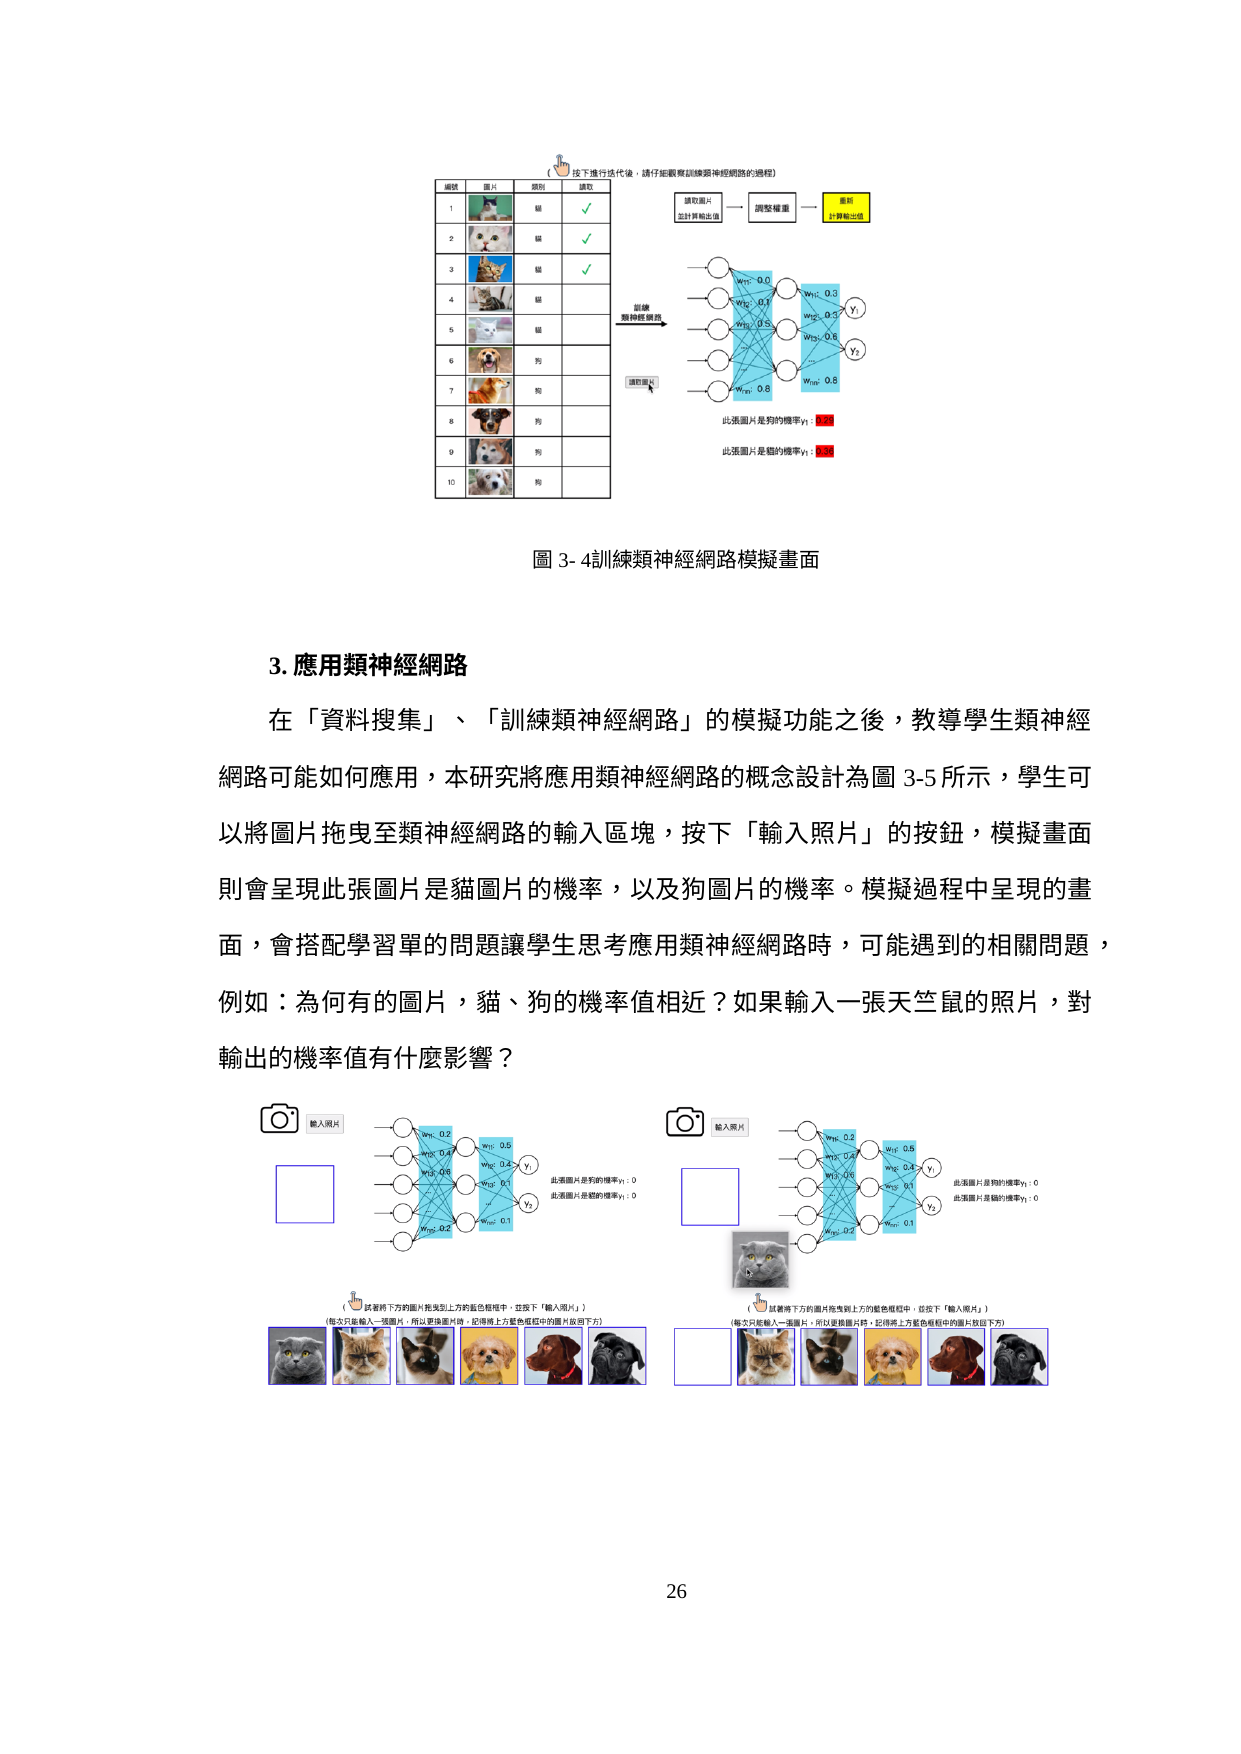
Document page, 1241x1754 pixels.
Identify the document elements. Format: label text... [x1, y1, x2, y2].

picture [250, 1095, 1061, 1391]
text 3. 應用類神經網路 [218, 644, 1092, 682]
text 在「資料搜集」、「訓練類神經網路」的模擬功能之後，教導學生類神經網路可能如何應用，本研究將應用類神經網路的概念設計為圖3-5所示，學生可以將圖片拖曳至類神經網路的輸入區塊，按下「輸入照片」的按鈕，模擬畫面則會呈現此張圖片是貓圖片的機率，以及狗圖片的機率。模擬過程中呈現的畫面，會搭配學習單的問題讓學生思考應用類神經網路時，可能遇到的相關問題，例如：為何有的圖片，貓、狗的機率值相近？如果輸入一張天竺鼠的照片，對輸出的機率值有什麼影響？ [218, 700, 1092, 1075]
text 圖 3- 4訓練類神經網路模擬畫面 [218, 540, 1092, 577]
picture [428, 150, 883, 505]
